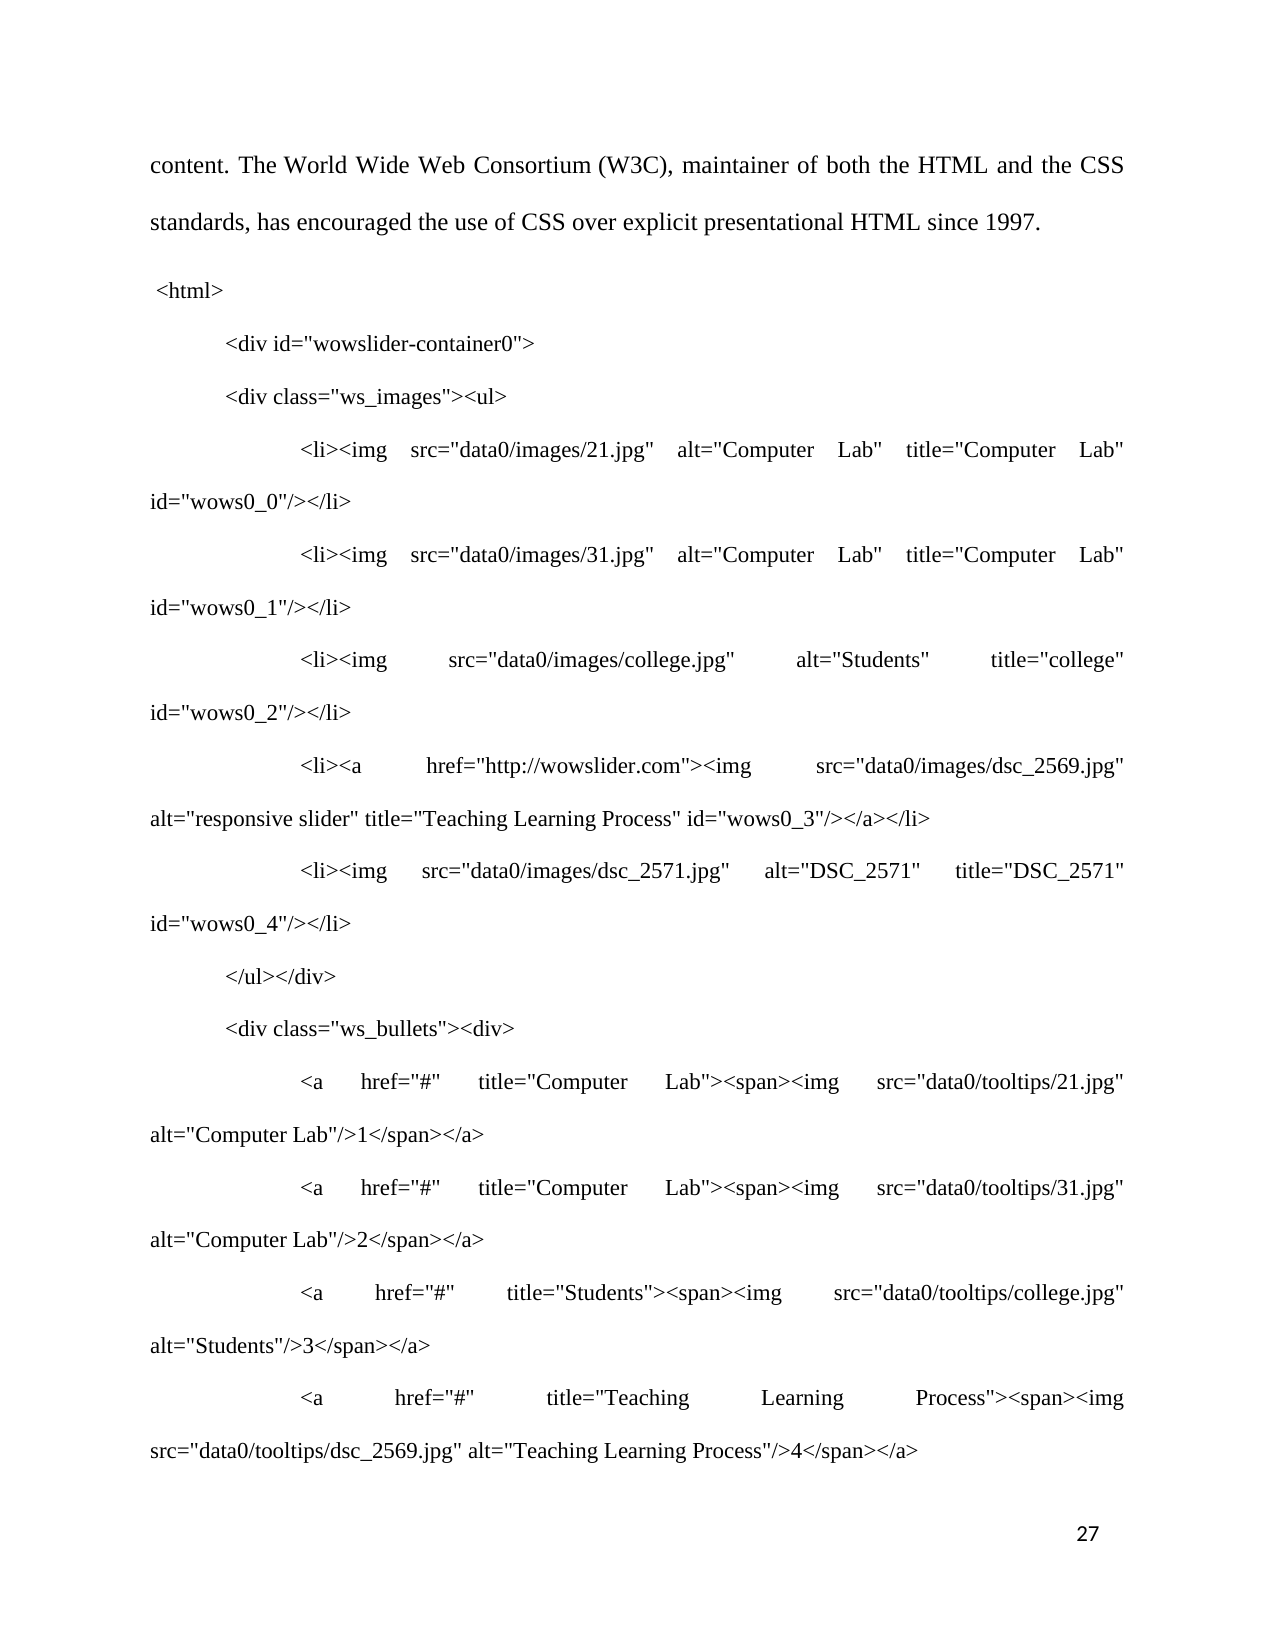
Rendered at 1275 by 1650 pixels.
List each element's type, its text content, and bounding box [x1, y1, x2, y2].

text <li><img src="data0/images/college.jpg" alt="Students" title="college" id="wows0_2"/></li> [150, 646, 1125, 726]
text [150, 150, 1125, 236]
text <li><img src="data0/images/21.jpg" alt="Computer Lab" title="Computer Lab" id="wows0_0"/></li> [150, 436, 1125, 515]
text <div id="wowslider-container0"> [150, 330, 1125, 357]
text <a href="#" title="Students"><span><img src="data0/tooltips/college.jpg" alt="Students"/>3</span></a> [150, 1279, 1125, 1358]
text </ul></div> [150, 963, 1125, 989]
text <li><img src="data0/images/31.jpg" alt="Computer Lab" title="Computer Lab" id="wows0_1"/></li> [150, 541, 1125, 620]
text <li><img src="data0/images/dsc_2571.jpg" alt="DSC_2571" title="DSC_2571" id="wows0_4"/></li> [150, 857, 1125, 936]
text <a href="#" title="Computer Lab"><span><img src="data0/tooltips/31.jpg" alt="Computer Lab"/>2</span></a> [150, 1173, 1125, 1253]
text <div class="ws_images"><ul> [150, 383, 1125, 409]
text <li><a href="http://wowslider.com"><img src="data0/images/dsc_2569.jpg" alt="responsive slider" title="Teaching Learning Process" id="wows0_3"/></a></li> [150, 752, 1125, 831]
text <a href="#" title="Computer Lab"><span><img src="data0/tooltips/21.jpg" alt="Computer Lab"/>1</span></a> [150, 1068, 1125, 1147]
text <div class="ws_bullets"><div> [150, 1015, 1125, 1042]
text <a href="#" title="Teaching Learning Process"><span><img src="data0/tooltips/dsc_2569.jpg" alt="Teaching Learning Process"/>4</span></a> [150, 1384, 1125, 1463]
text <html> [150, 277, 1125, 304]
